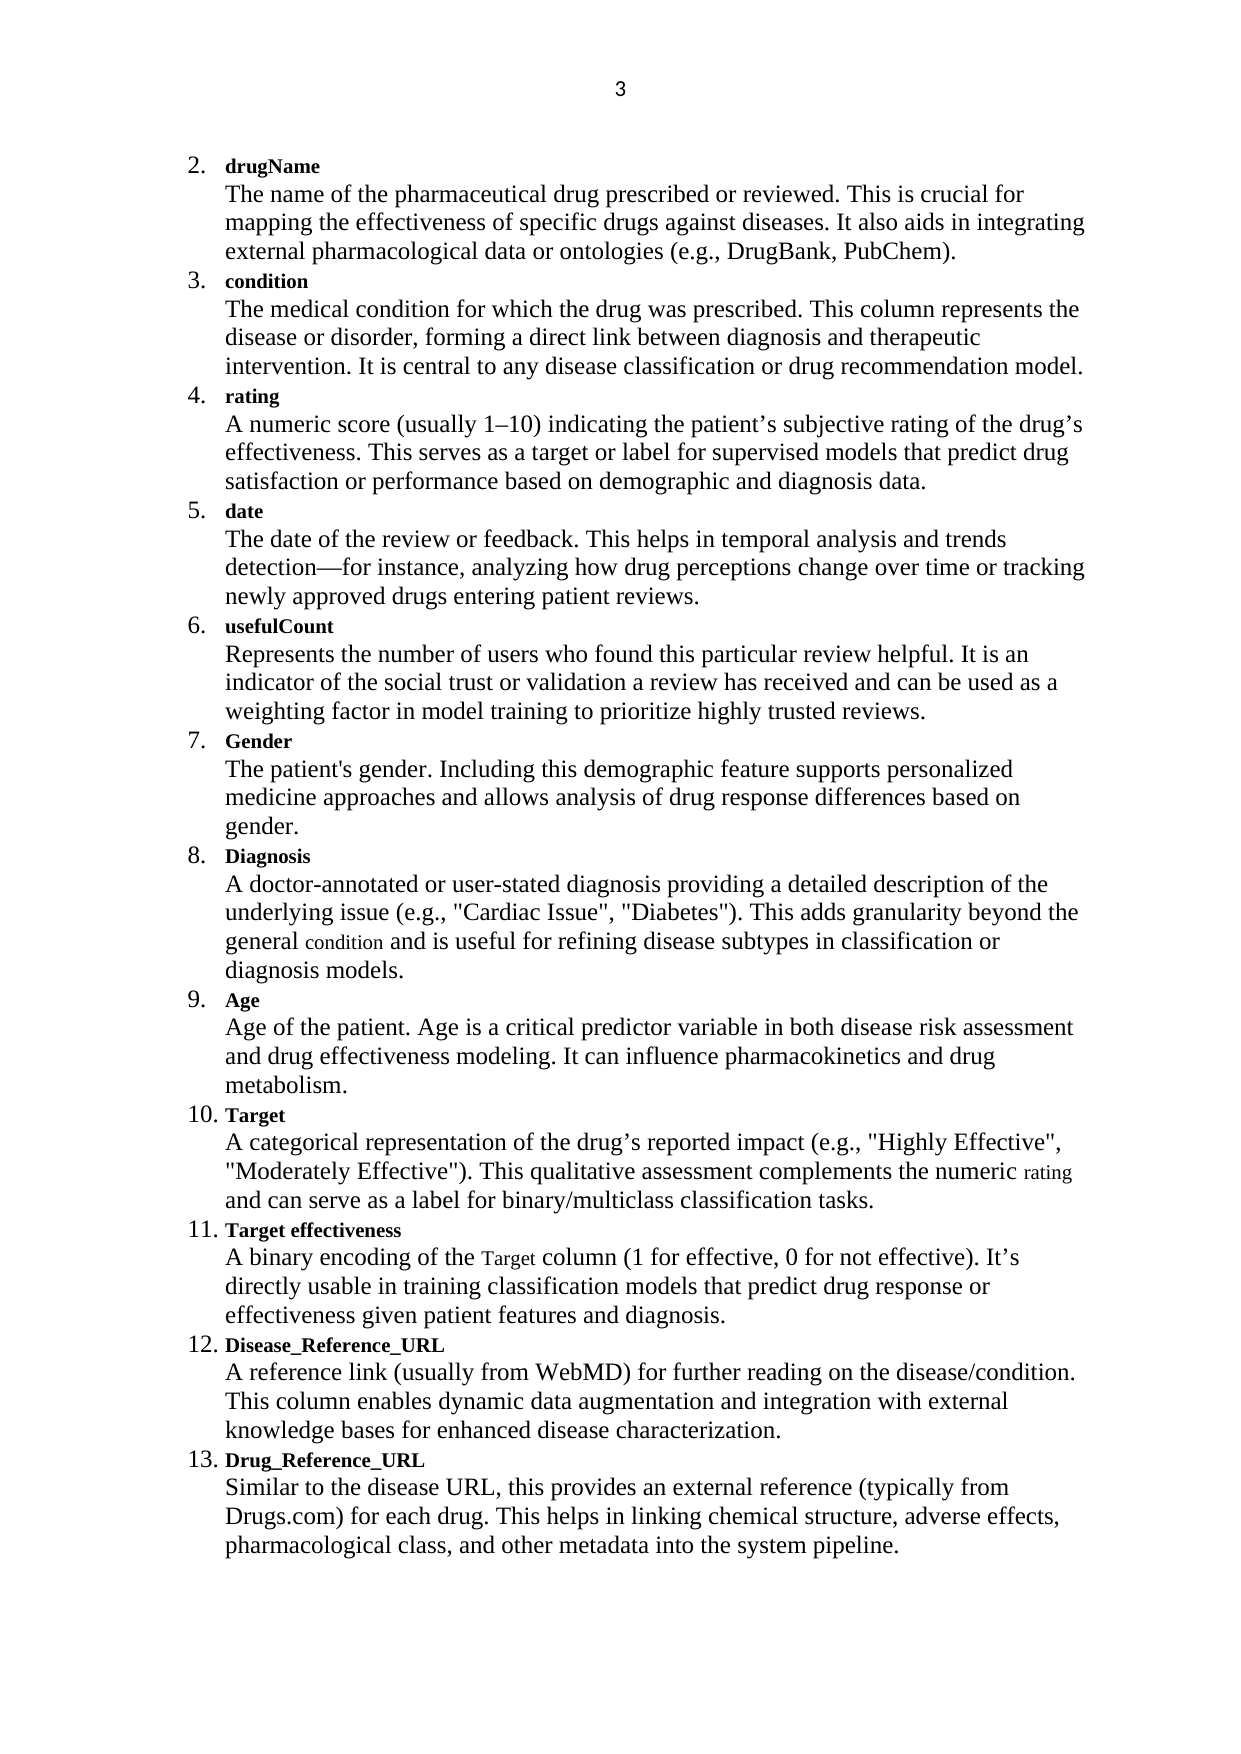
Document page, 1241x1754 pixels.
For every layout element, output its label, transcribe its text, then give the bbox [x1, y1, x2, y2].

list Gender The patient's gender. Including this demographic feature supports personalized medicine approaches and allows analysis of drug response differences based on gender. [187, 725, 1090, 840]
list date The date of the review or feedback. This helps in temporal analysis and trends detection—for instance, analyzing how drug perceptions change over time or tracking newly approved drugs entering patient reviews. [187, 495, 1090, 610]
list drugName The name of the pharmaceutical drug prescribed or reviewed. This is crucial for mapping the effectiveness of specific drugs against diseases. It also aids in integrating external pharmacological data or ontologies (e.g., DrugBank, PubChem). [187, 150, 1090, 265]
list condition The medical condition for which the drug was prescribed. This column represents the disease or disorder, forming a direct link between diagnosis and therapeutic intervention. It is central to any disease classification or drug recommendation model. [187, 265, 1090, 380]
list Age Age of the patient. Age is a critical predictor variable in both disease risk assessment and drug effectiveness modeling. It can influence pharmacokinetics and drug metabolism. [187, 984, 1090, 1099]
list Diagnosis A doctor-annotated or user-stated diagnosis providing a detailed description of the underlying issue (e.g., "Cardiac Issue", "Diabetes"). This adds granularity beyond the general condition and is useful for refining disease subtypes in classification or diagnosis models. [187, 840, 1090, 984]
list rating A numeric score (usually 1–10) indicating the patient’s subjective rating of the drug’s effectiveness. This serves as a target or label for supervised models that predict drug satisfaction or performance based on demographic and diagnosis data. [187, 380, 1090, 495]
list Drug_Reference_URL Similar to the disease URL, this provides an external reference (typically from Drugs.com) for each drug. This helps in linking chemical structure, adverse effects, pharmacological class, and other metadata into the system pipeline. [187, 1444, 1090, 1559]
list Disease_Reference_URL A reference link (usually from WebMD) for further reading on the disease/condition. This column enables dynamic data augmentation and integration with external knowledge bases for enhanced disease characterization. [187, 1329, 1090, 1444]
list Target A categorical representation of the drug’s reported impact (e.g., "Highly Effective", "Moderately Effective"). This qualitative assessment complements the numeric rating and can serve as a label for binary/multiclass classification tasks. [187, 1099, 1090, 1214]
list Target effectiveness A binary encoding of the Target column (1 for effective, 0 for not effective). It’s directly usable in training classification models that predict drug response or effectiveness given patient features and diagnosis. [187, 1214, 1090, 1329]
list usefulCount Represents the number of users who found this particular review helpful. It is an indicator of the social trust or validation a review has received and can be used as a weighting factor in model training to prioritize highly trusted reviews. [187, 610, 1090, 725]
